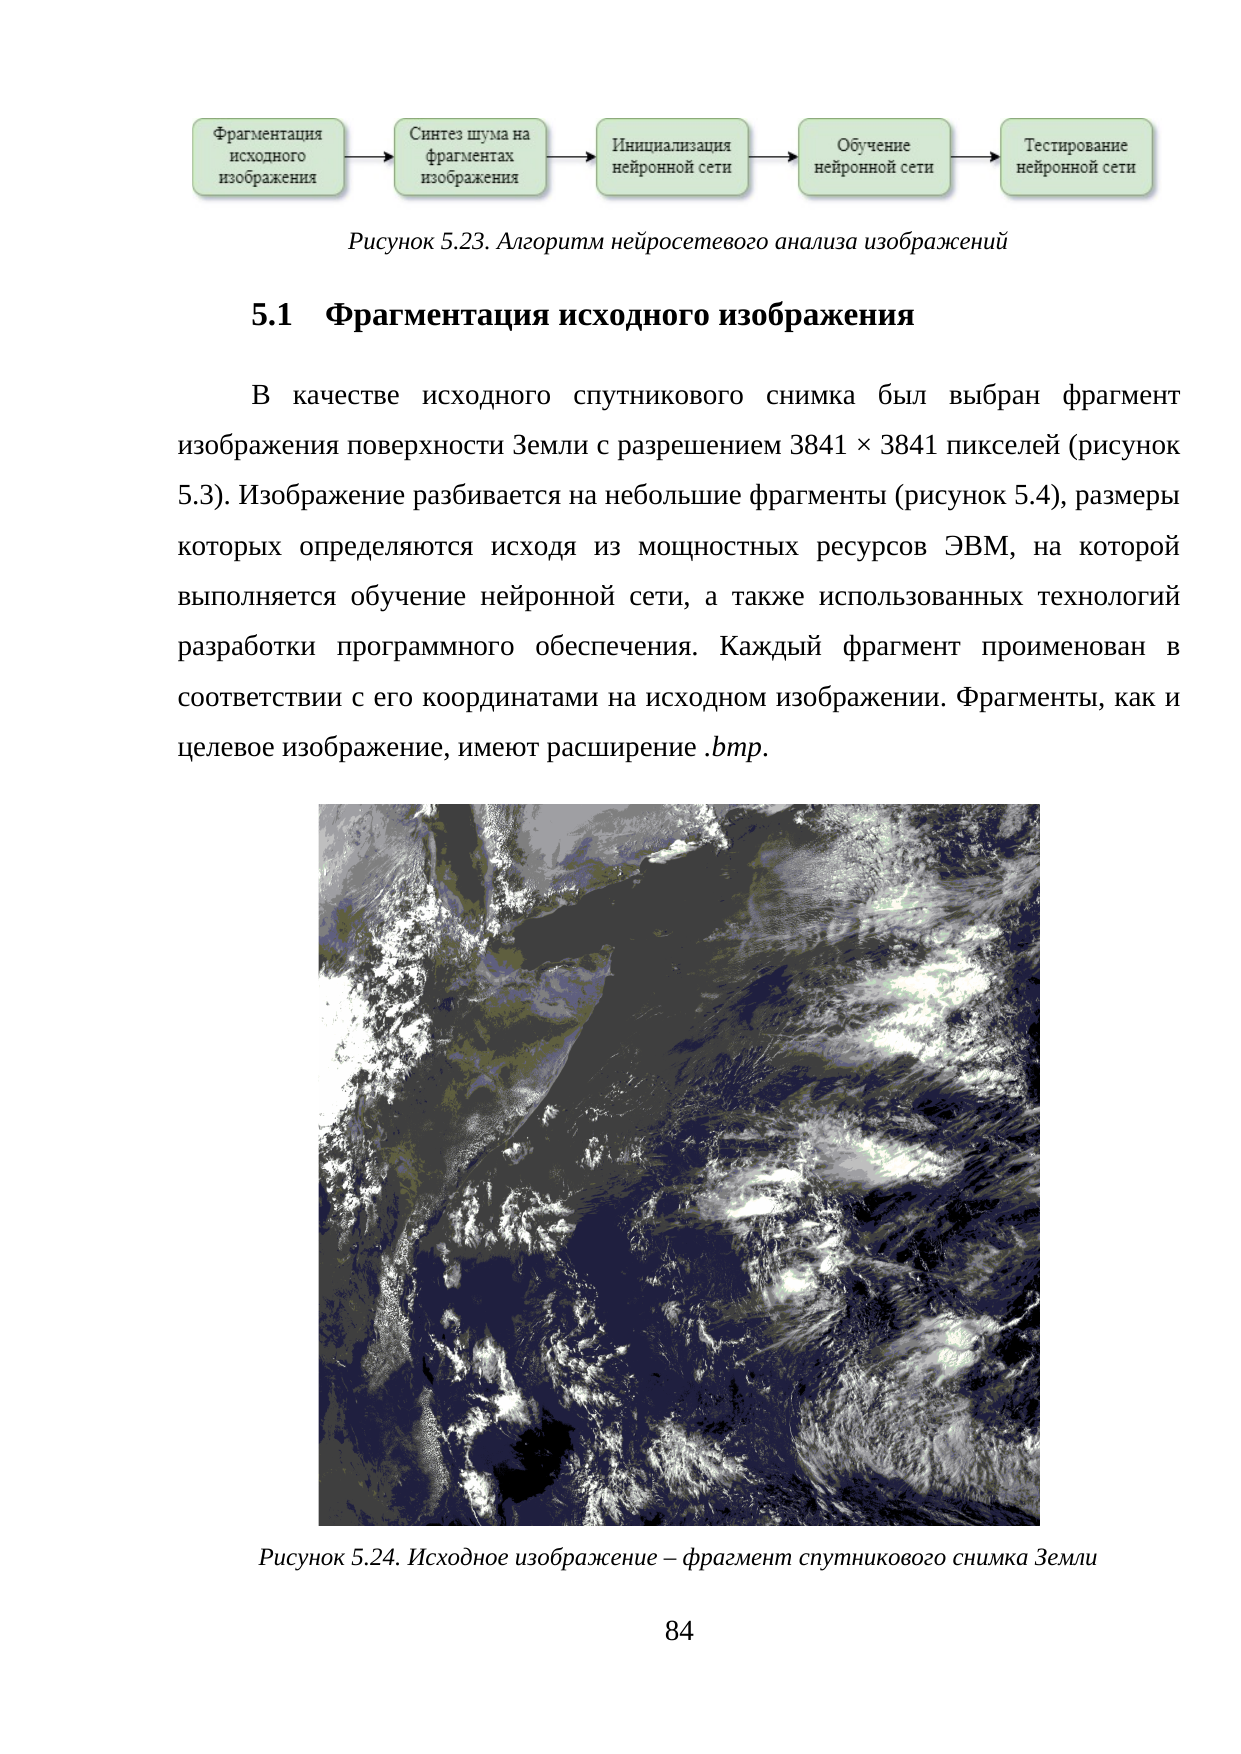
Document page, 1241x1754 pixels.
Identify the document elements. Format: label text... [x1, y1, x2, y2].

text В качестве исходного спутникового снимка был выбран фрагмент изображения поверхности Земли с разрешением 3841 × 3841 пикселей (рисунок 5.3). Изображение разбивается на небольшие фрагменты (рисунок 5.4), размеры которых определяются исходя из мощностных ресурсов ЭВМ, на которой выполняется обучение нейронной сети, а также использованных технологий разработки программного обеспечения. Каждый фрагмент проименован в соответствии с его координатами на исходном изображении. Фрагменты, как и целевое изображение, имеют расширение .bmp. [177, 377, 1181, 762]
picture [192, 118, 1167, 210]
picture [318, 804, 1040, 1526]
subtitle Фрагментация исходного изображения [177, 294, 1181, 333]
